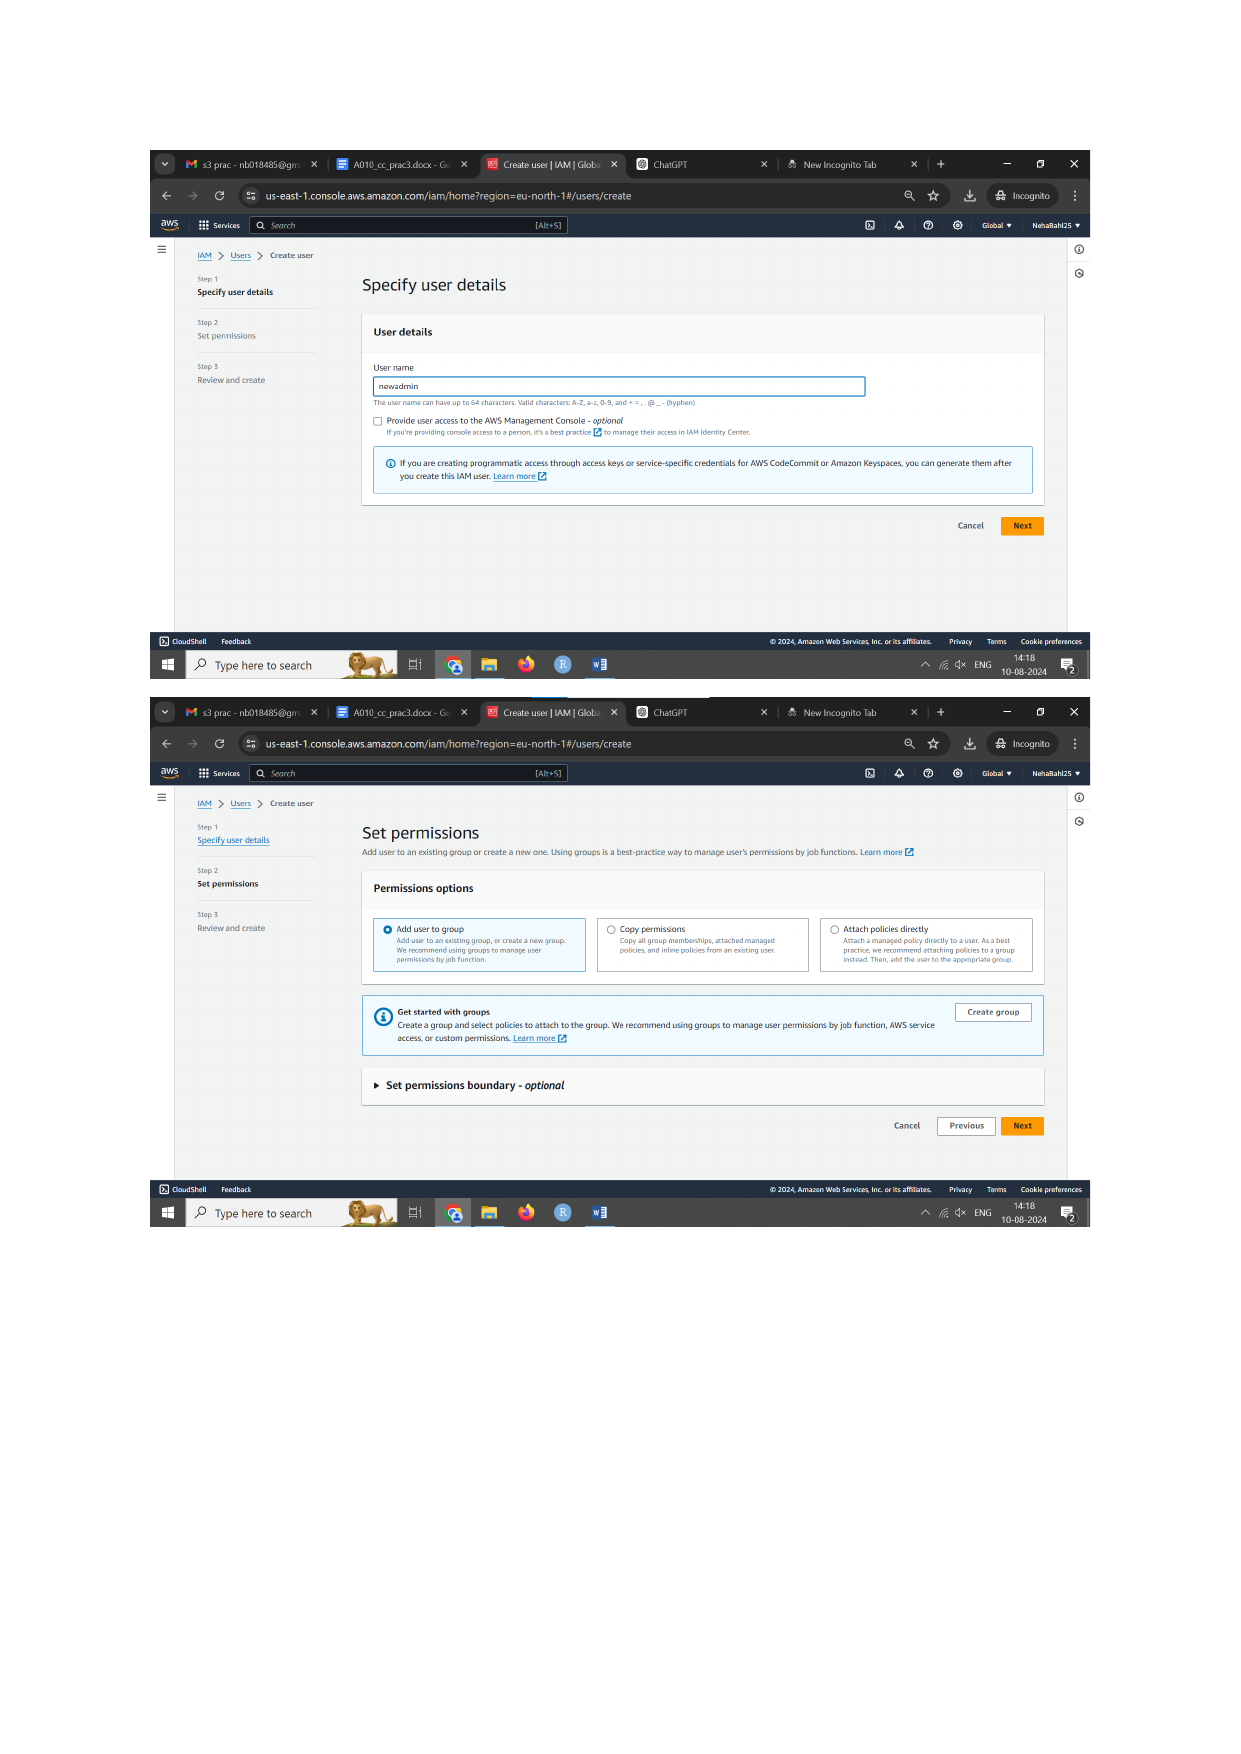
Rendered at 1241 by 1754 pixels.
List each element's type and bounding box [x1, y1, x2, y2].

picture [150, 150, 1091, 679]
picture [150, 697, 1091, 1227]
